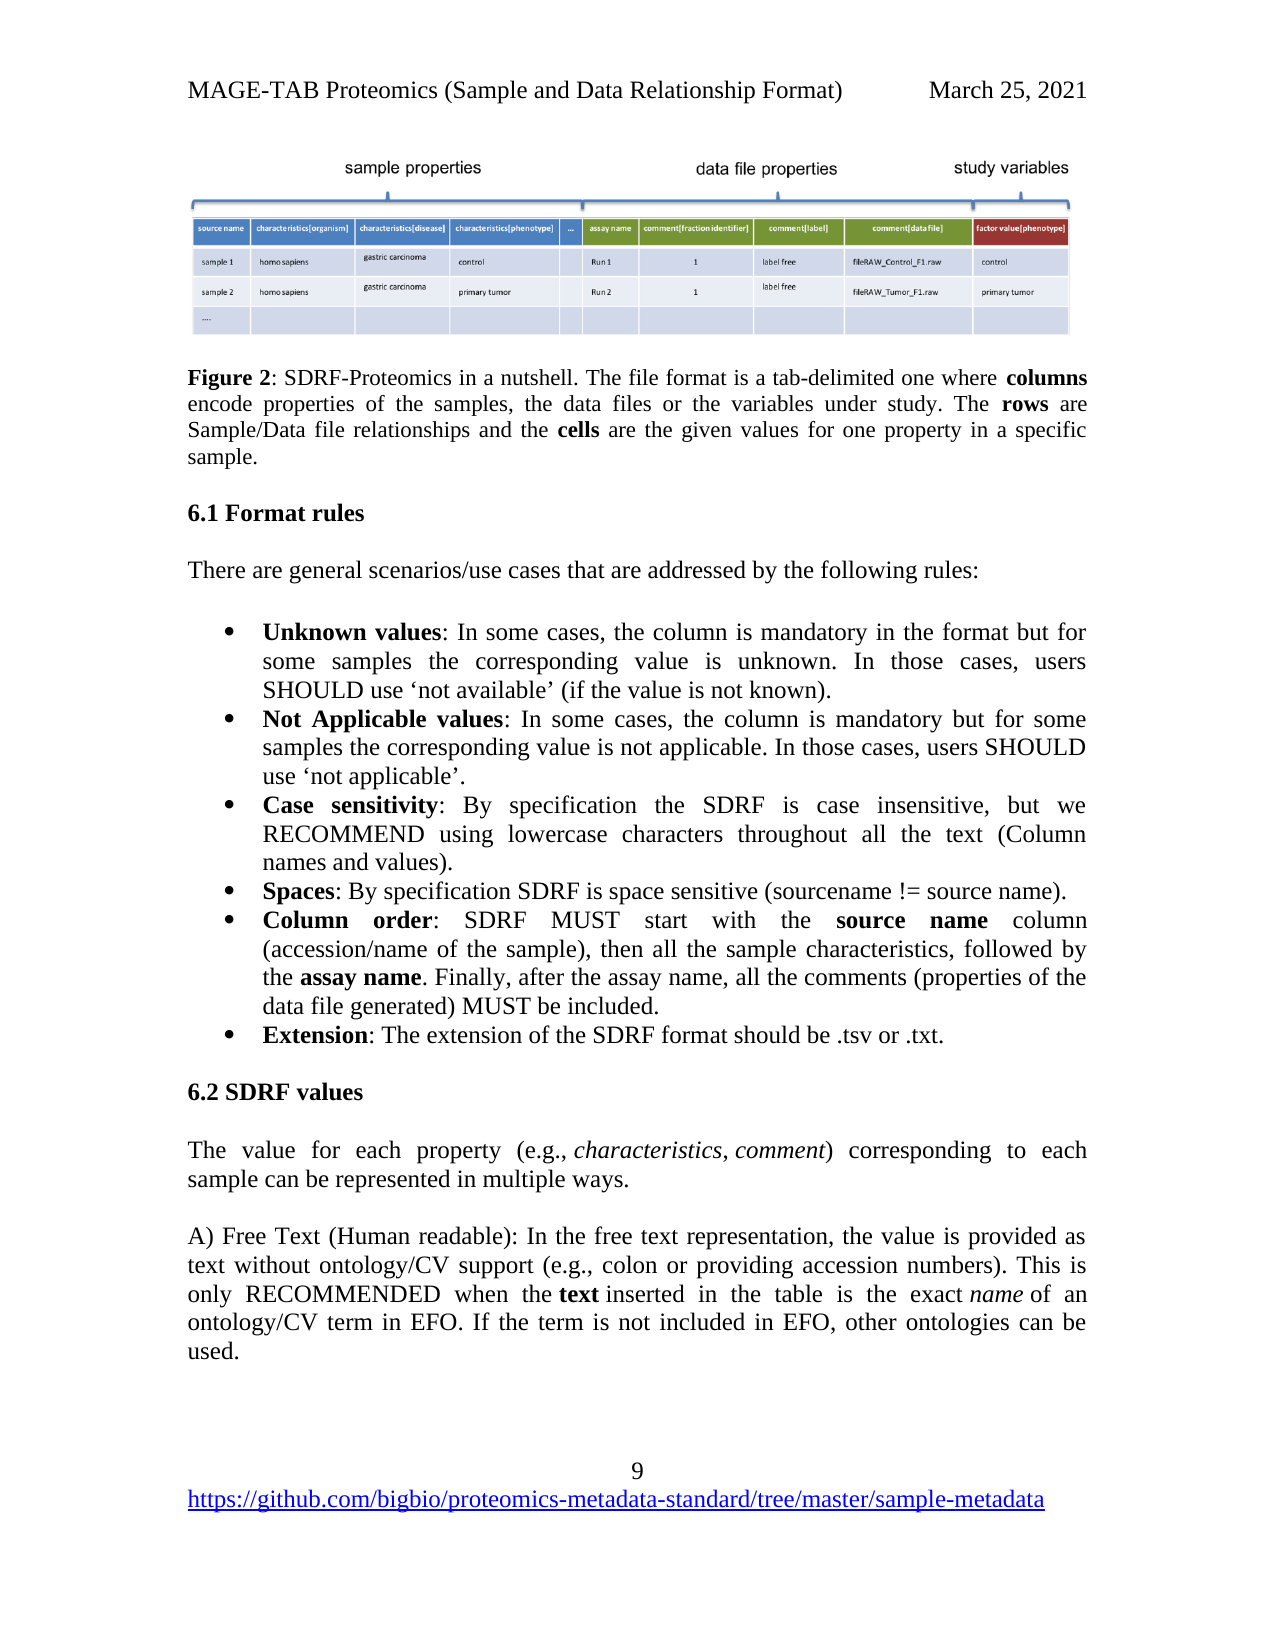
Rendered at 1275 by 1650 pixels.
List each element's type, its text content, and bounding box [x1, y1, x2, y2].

text The value for each property (e.g., characteristics, comment) corresponding to each sample can be represented in multiple ways. [187, 1135, 1087, 1192]
subtitle 6.1 Format rules [187, 498, 1087, 527]
text A) Free Text (Human readable): In the free text representation, the value is provided as text without ontology/CV support (e.g., colon or providing accession numbers). This is only RECOMMENDED when the text inserted in the table is the exact name of an ontology/CV term in EFO. If the term is not included in EFO, other ontologies can be used. [187, 1221, 1087, 1365]
list Not Applicable values: In some cases, the column is mandatory but for some samples the corresponding value is not applicable. In those cases, users SHOULD use ‘not applicable’. [225, 704, 1087, 790]
list Column order: SDRF MUST start with the source name column (accession/name of the sample), then all the sample characteristics, followed by the assay name. Finally, after the assay name, all the comments (properties of the data file generated) MUST be included. [225, 905, 1087, 1020]
text There are general scenarios/use cases that are addressed by the following rules: [187, 555, 1087, 584]
list Extension: The extension of the SDRF format should be .tsv or .txt. [225, 1020, 1087, 1049]
picture [187, 150, 1088, 335]
text Figure 2: SDRF-Proteomics in a nutshell. The file format is a tab-delimited one where columns encode properties of the samples, the data files or the variables under study. The rows are Sample/Data file relationships and the cells are the given values for one property in a specific sample. [187, 364, 1087, 469]
list Unknown values: In some cases, the column is mandatory in the format but for some samples the corresponding value is unknown. In those cases, users SHOULD use ‘not available’ (if the value is not known). [225, 617, 1087, 704]
list Case sensitivity: By specification the SDRF is case insensitive, but we RECOMMEND using lowercase characters throughout all the text (Column names and values). [225, 790, 1087, 876]
subtitle 6.2 SDRF values [187, 1077, 1087, 1106]
list Spaces: By specification SDRF is space sensitive (sourcename != source name). [225, 876, 1087, 905]
